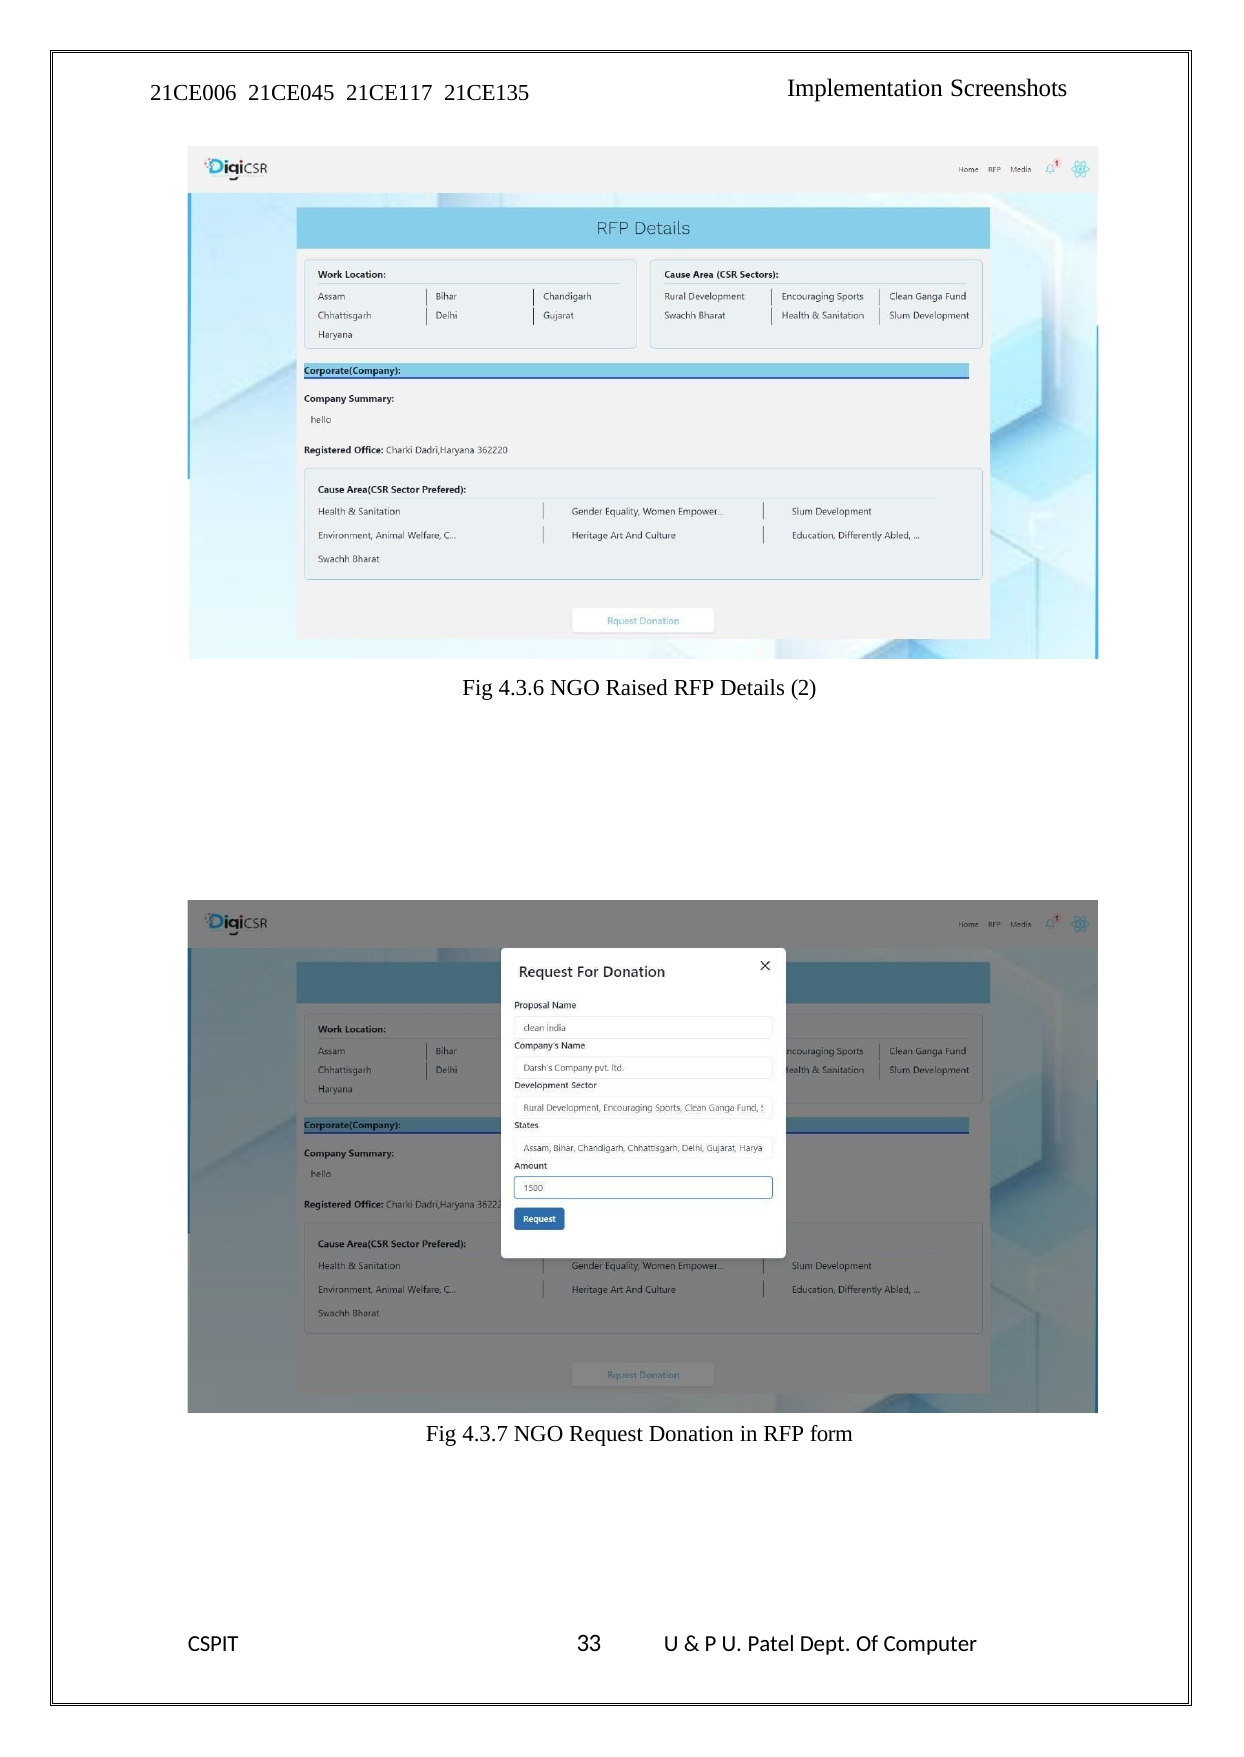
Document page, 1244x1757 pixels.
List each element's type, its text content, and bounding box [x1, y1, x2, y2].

text Fig 4.3.7 NGO Request Donation in RFP form [165, 905, 1114, 1446]
picture [187, 146, 1099, 659]
text Fig 4.3.6 NGO Raised RFP Details (2) [165, 674, 1114, 701]
picture [187, 900, 1098, 905]
